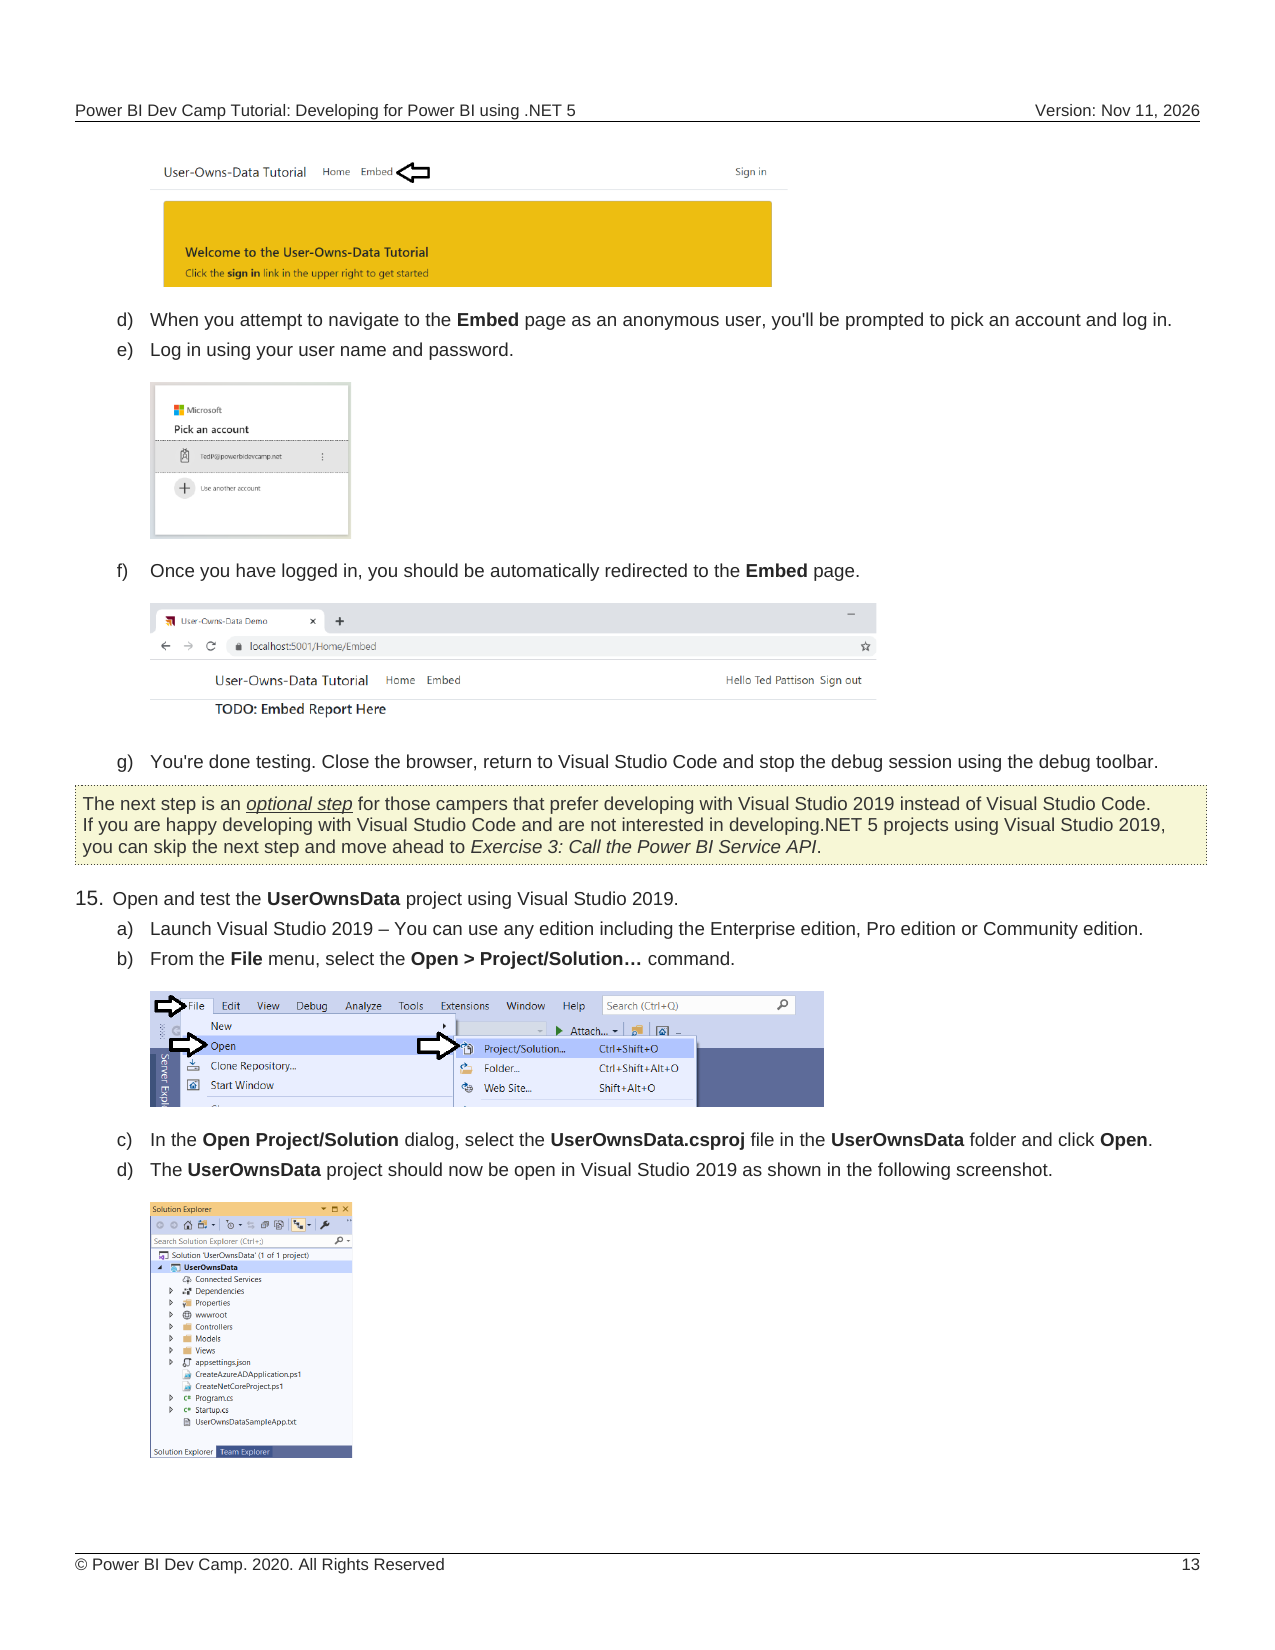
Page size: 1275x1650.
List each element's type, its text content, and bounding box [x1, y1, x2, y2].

picture [150, 382, 352, 539]
picture [150, 156, 788, 287]
text The next step is an optional step for those campers that prefer developing with Visual Studio 2019 instead of Visual Studio Code. If you are happy developing with Visual Studio Code and are not interested in developing.NET 5 projects using Visual Studio 2019, you can skip the next step and move ahead to Exercise 3: Call the Power BI Service API. [75, 785, 1207, 865]
text From the File menu, select the Open > Project/Solution… command. [117, 948, 1200, 969]
text When you attempt to navigate to the Embed page as an anonymous user, you'll be prompted to pick an account and log in. [117, 309, 1200, 330]
text Open and test the UserOwnsData project using Visual Studio 2019. [75, 886, 1200, 909]
text You're done testing. Close the browser, return to Visual Studio Code and stop the debug session using the debug toolbar. [117, 751, 1200, 773]
text Log in using your user name and password. [117, 338, 1200, 360]
text The UserOwnsData project should now be open in Visual Studio 2019 as shown in the following screenshot. [117, 1159, 1200, 1180]
text Once you have logged in, you should be automatically redirected to the Embed page. [117, 560, 1200, 582]
picture [150, 991, 824, 1107]
text In the Open Project/Solution dialog, select the UserOwnsData.csproj file in the UserOwnsData folder and click Open. [117, 1129, 1200, 1150]
text Launch Visual Studio 2019 – You can use any edition including the Enterprise edition, Pro edition or Community edition. [117, 918, 1200, 939]
picture [150, 1202, 353, 1458]
picture [150, 603, 877, 730]
